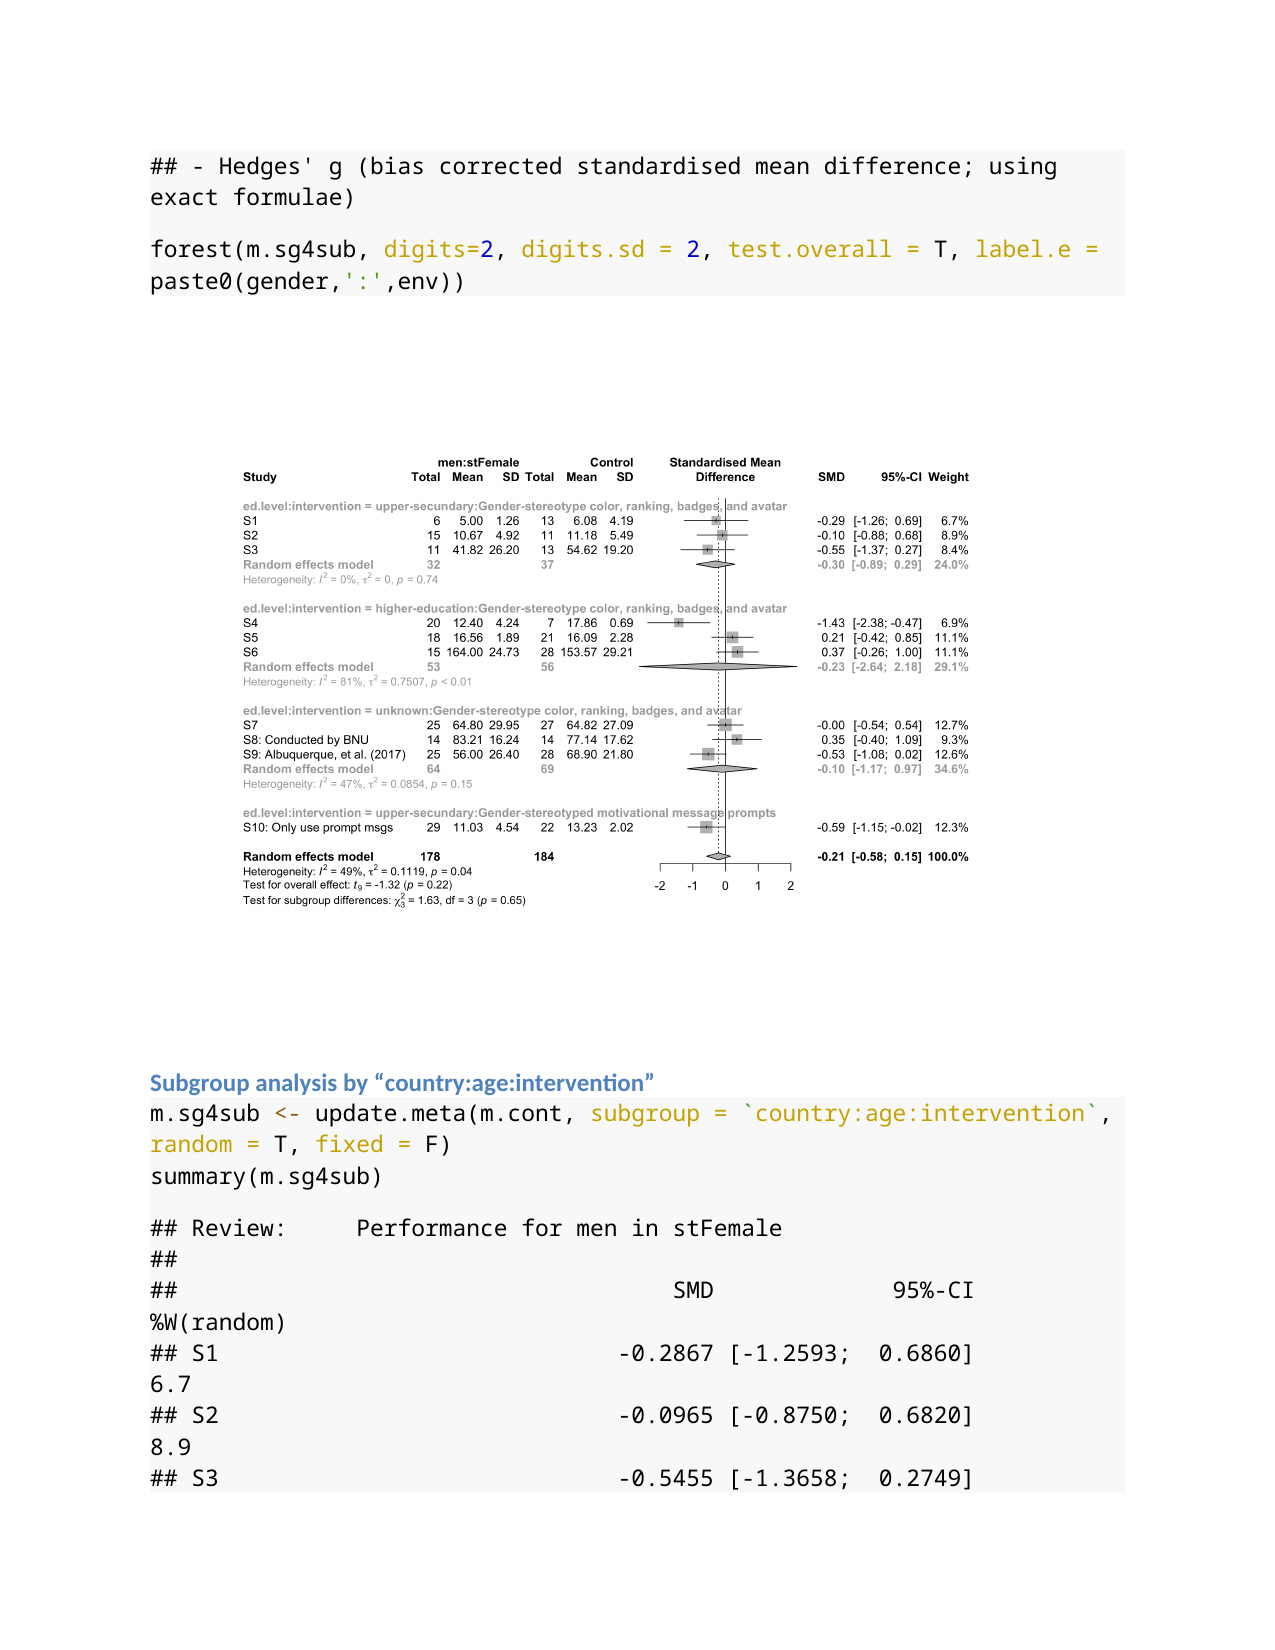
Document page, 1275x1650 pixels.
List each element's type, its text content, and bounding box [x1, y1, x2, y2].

subtitle Subgroup analysis by “country:age:intervention” [150, 1067, 1125, 1097]
text m.sg4sub <- update.meta(m.cont, subgroup = `country:age:intervention`, random = T, fixed = F) summary(m.sg4sub) [150, 1097, 1125, 1191]
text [150, 150, 1125, 212]
picture [168, 316, 1044, 1046]
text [150, 1212, 1125, 1493]
text forest(m.sg4sub, digits=2, digits.sd = 2, test.overall = T, label.e = paste0(gender,':',env)) [150, 233, 1125, 296]
